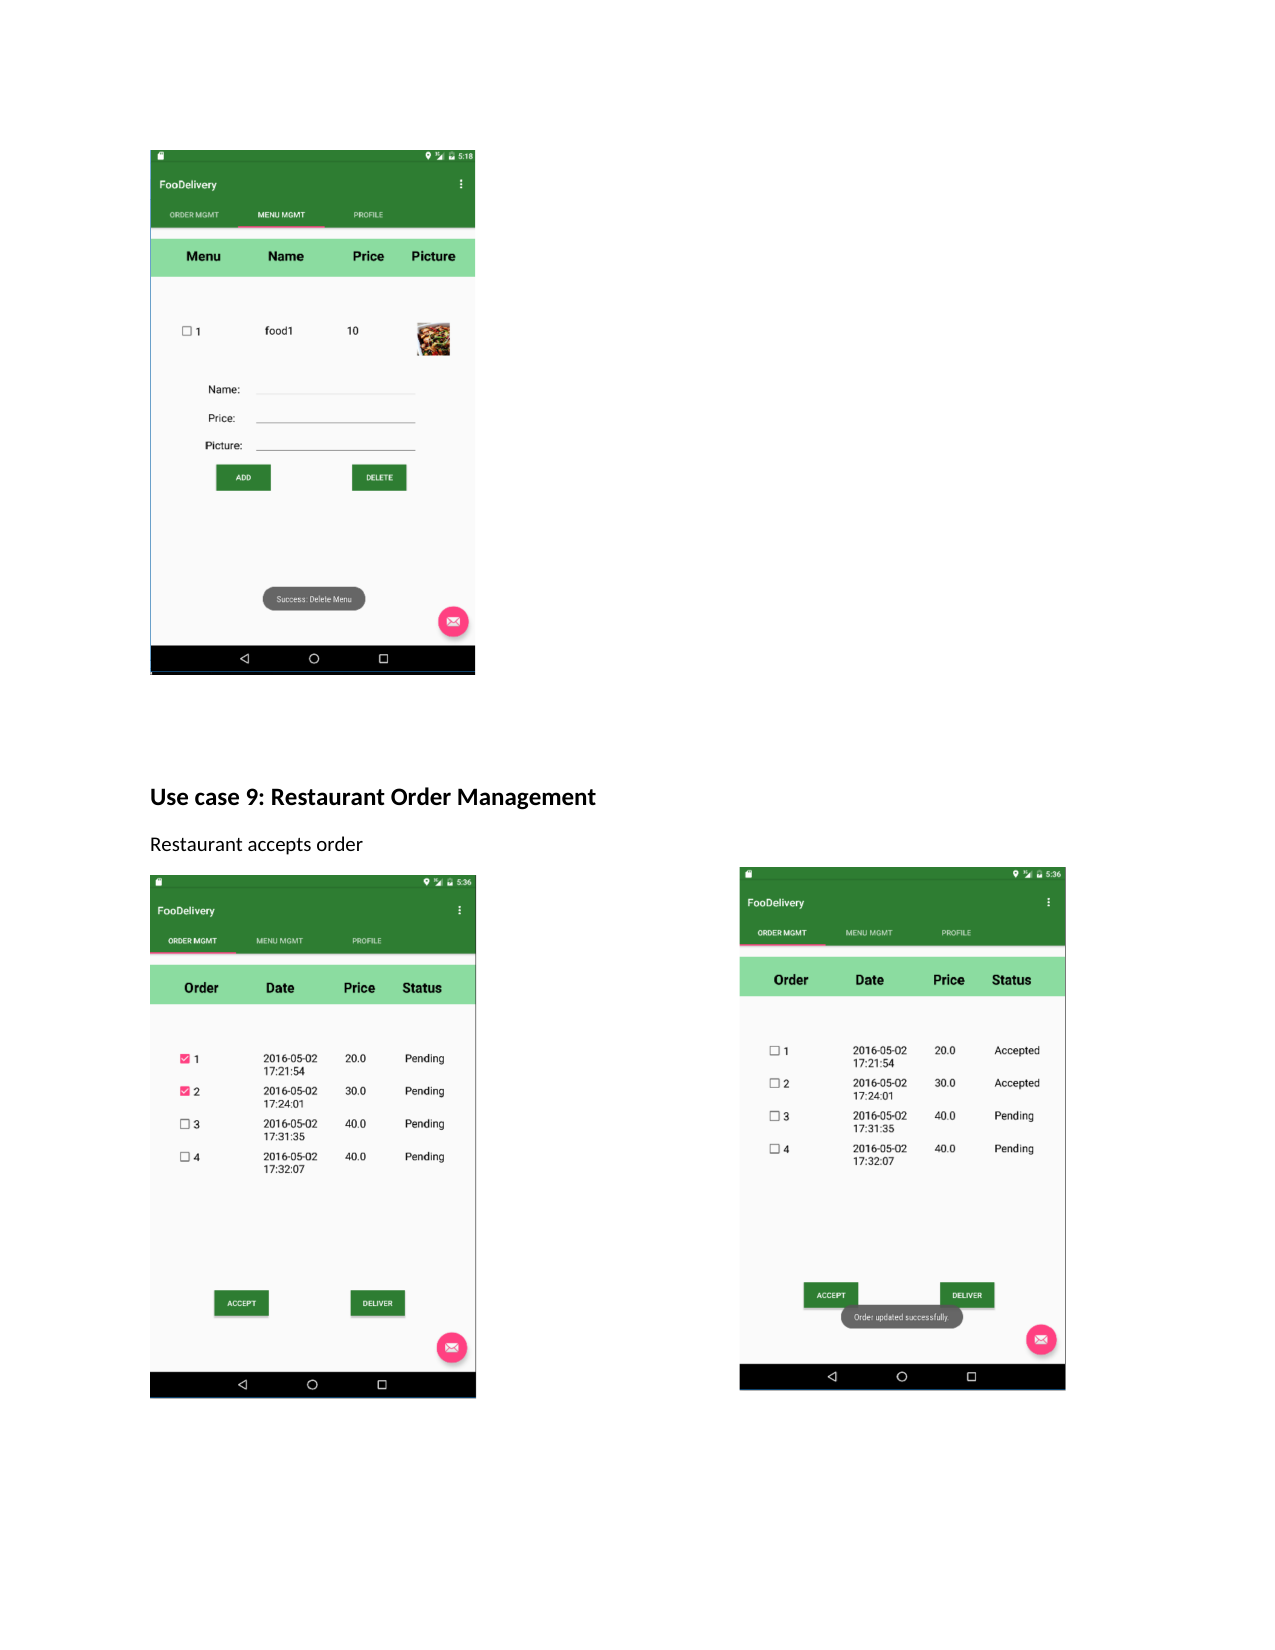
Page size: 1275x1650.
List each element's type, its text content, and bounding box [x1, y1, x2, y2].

text Use case 9: Restaurant Order Management [150, 781, 1125, 812]
picture [150, 150, 476, 675]
picture [150, 874, 477, 1399]
text Restaurant accepts order [150, 831, 1125, 856]
picture [739, 866, 1066, 1391]
